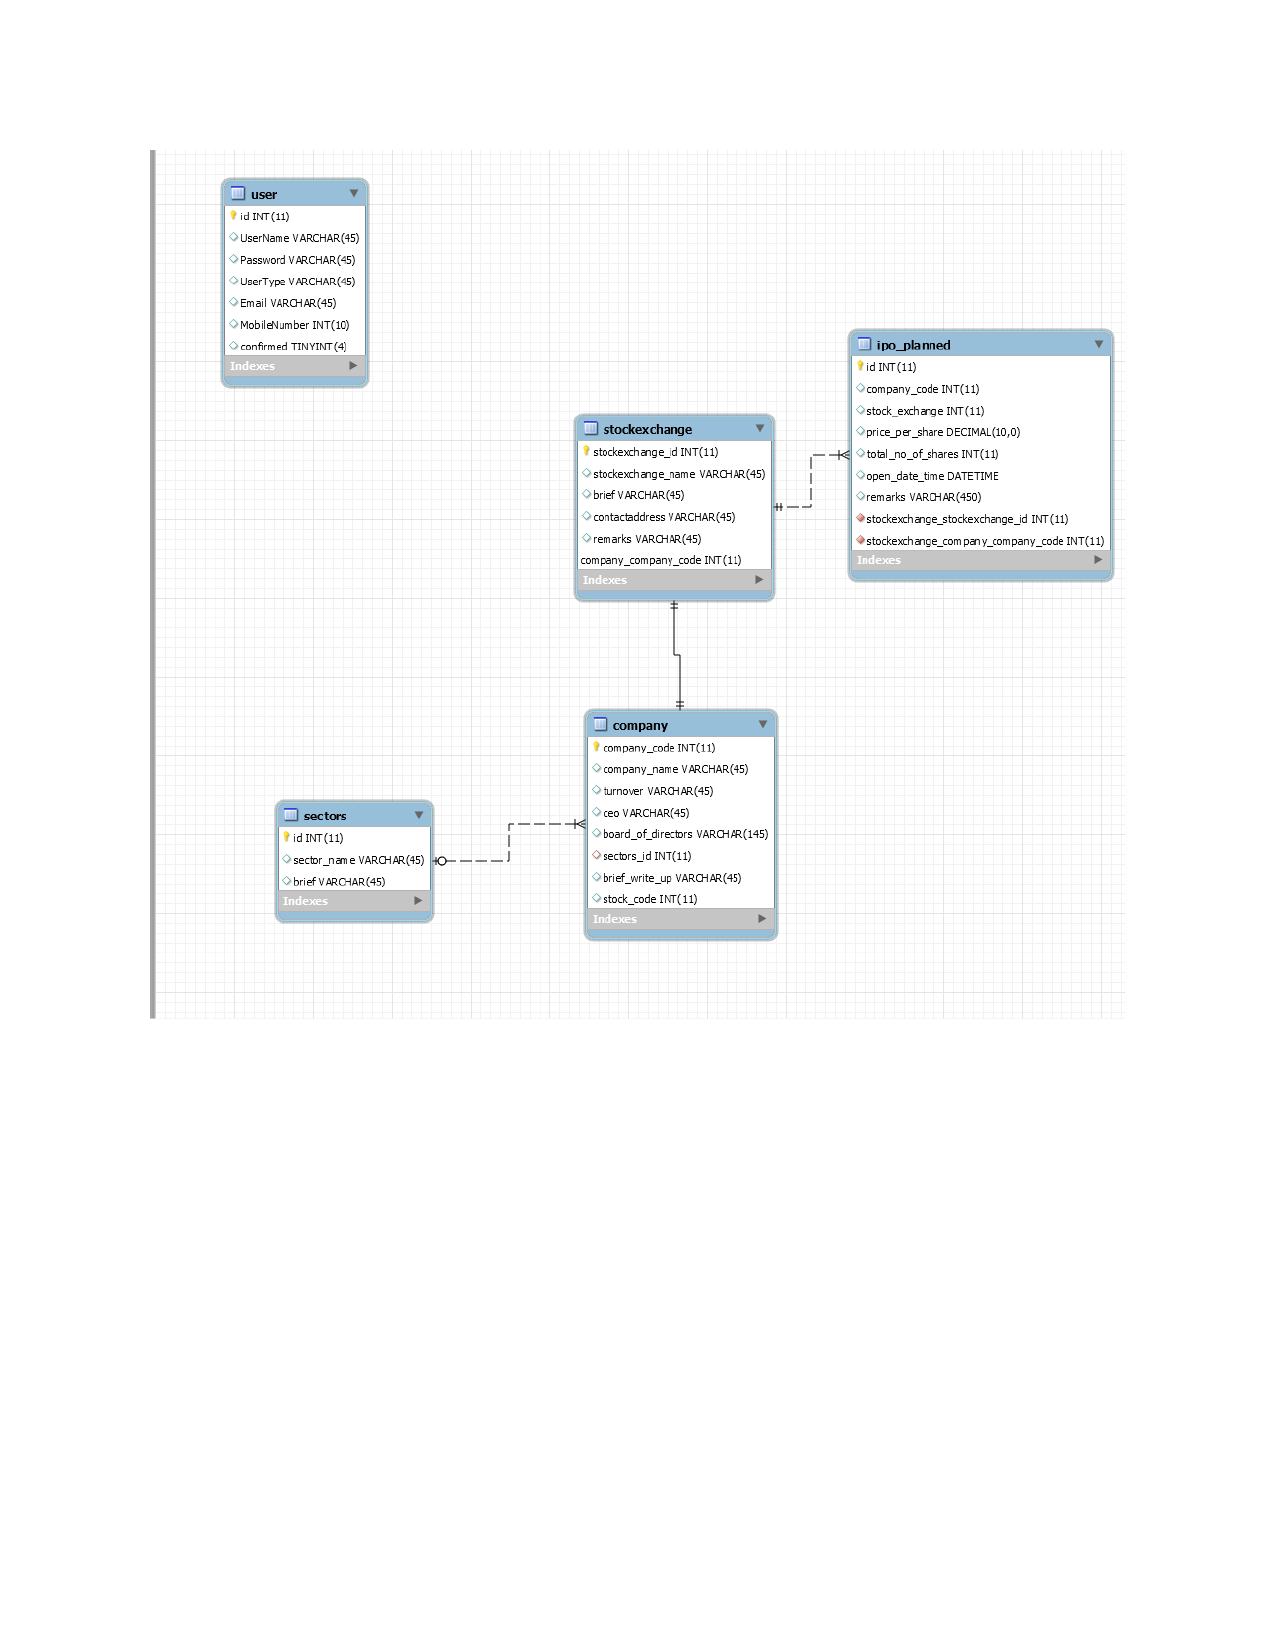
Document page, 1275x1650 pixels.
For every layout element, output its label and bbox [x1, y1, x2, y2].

picture [150, 150, 1125, 1019]
